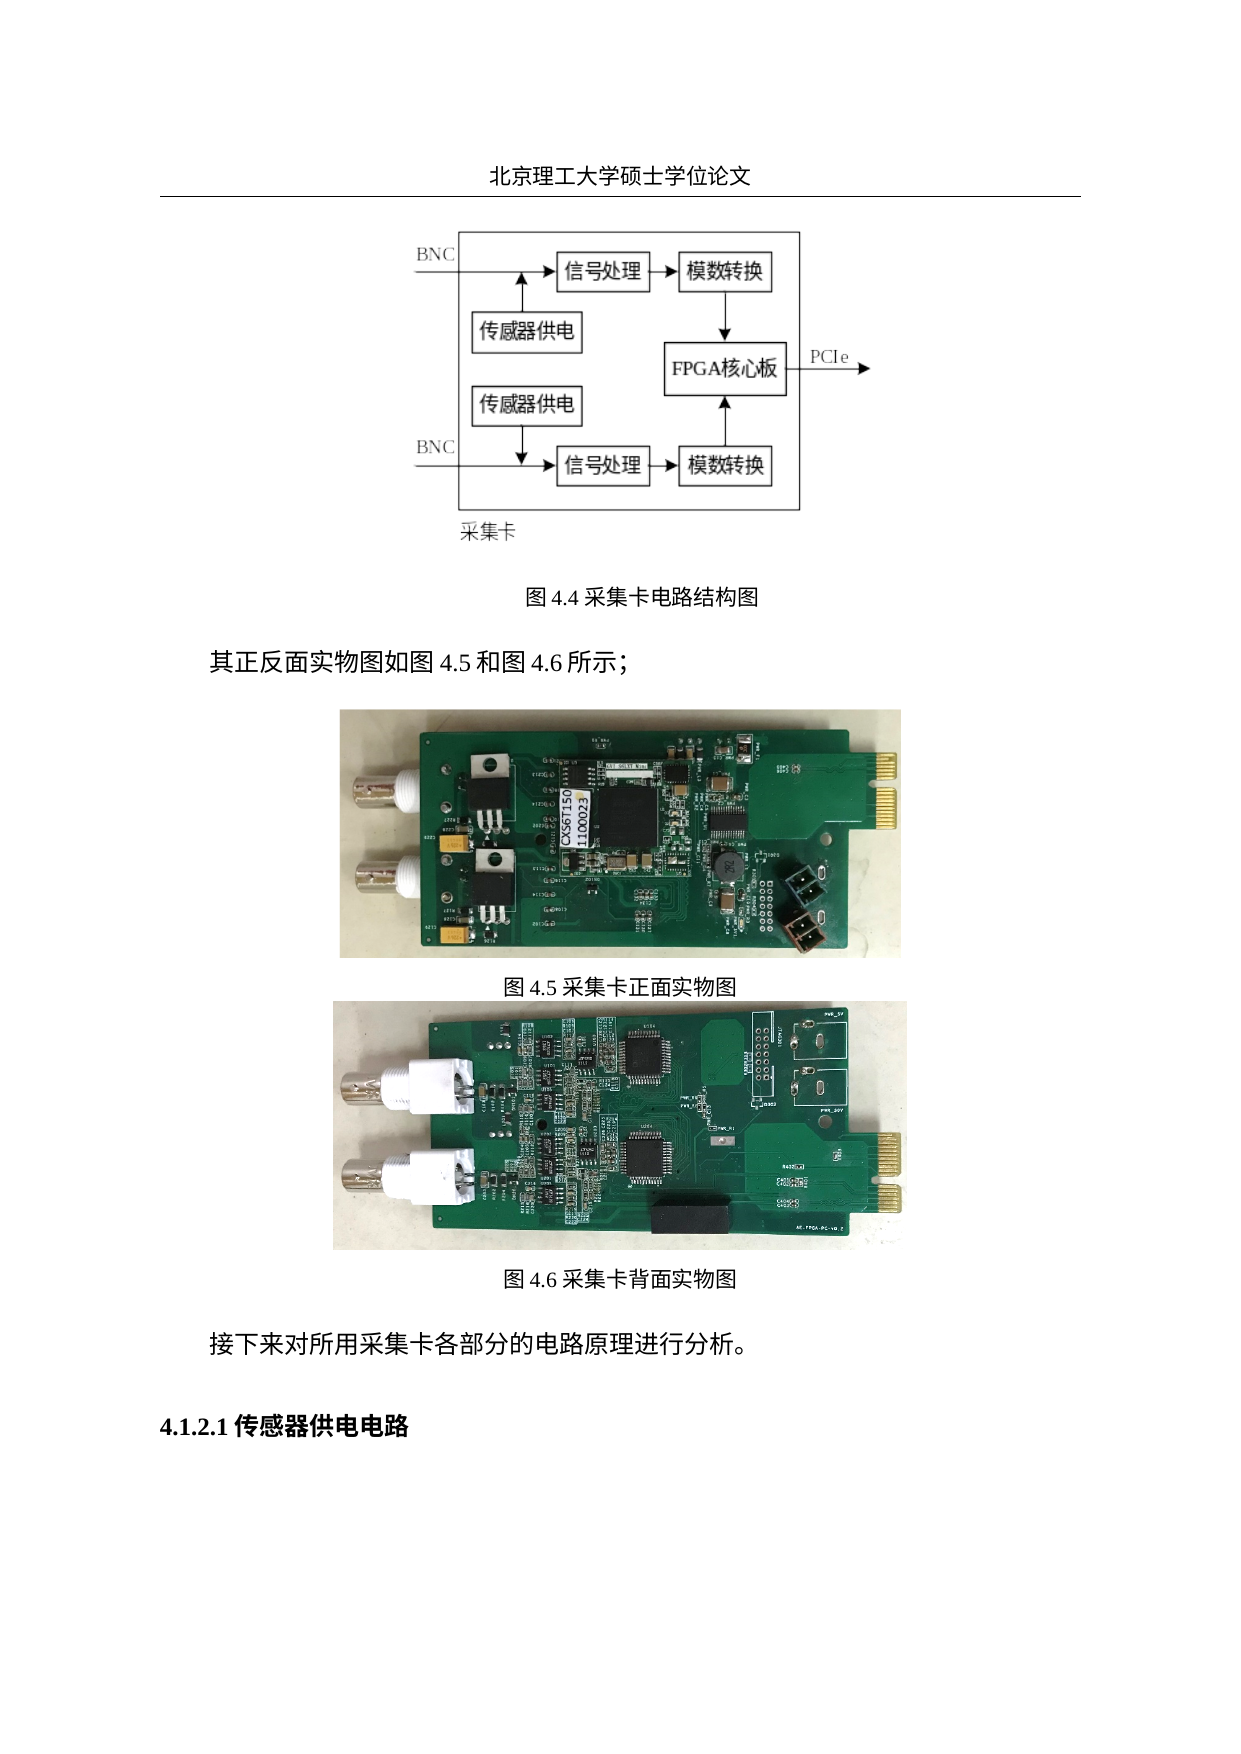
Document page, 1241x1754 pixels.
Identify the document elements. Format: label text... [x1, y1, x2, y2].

text 图4.5 采集卡正面实物图 [159, 969, 1081, 1002]
text 其正反面实物图如图4.5和图4.6所示； [159, 628, 1081, 693]
picture [340, 710, 900, 958]
text 接下来对所用采集卡各部分的电路原理进行分析。 [159, 1311, 1081, 1376]
text 图4.4 采集卡电路结构图 [159, 579, 1081, 612]
text 4.1.2.1 传感器供电电路 [159, 1392, 1081, 1457]
text 图4.6 采集卡背面实物图 [159, 1262, 1081, 1294]
picture [333, 1001, 907, 1250]
